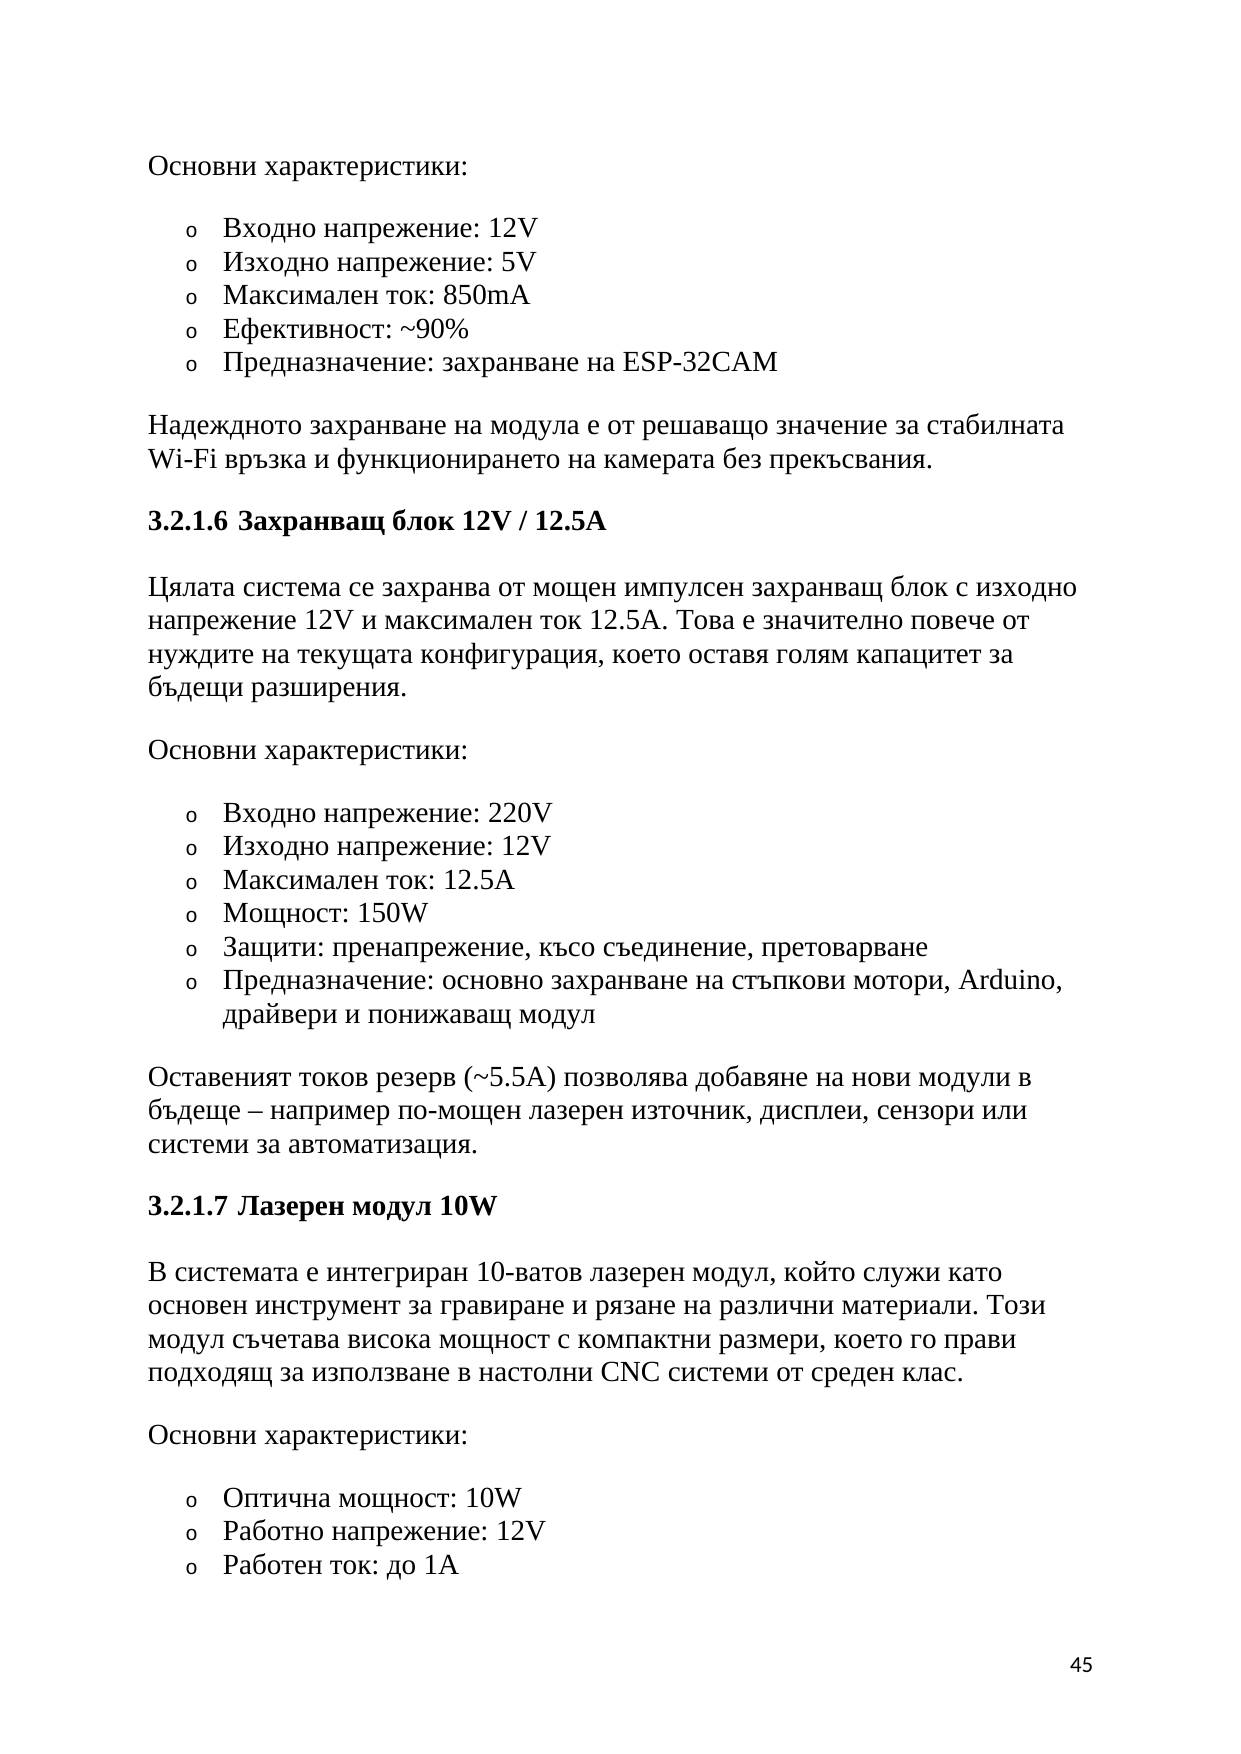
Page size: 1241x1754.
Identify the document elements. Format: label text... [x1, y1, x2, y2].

list Предназначение: основно захранване на стъпкови мотори, Arduino, драйвери и понижаващ модул [185, 962, 1093, 1029]
list Оптична мощност: 10W [185, 1480, 1093, 1513]
list Ефективност: ~90% [185, 311, 1093, 344]
list Изходно напрежение: 12V [185, 828, 1093, 862]
list Изходно напрежение: 5V [185, 244, 1093, 277]
list Максимален ток: 850mA [185, 277, 1093, 311]
list Входно напрежение: 12V [185, 210, 1093, 244]
subtitle Лазерен модул 10W [148, 1188, 1093, 1222]
text Основни характеристики: [148, 732, 1093, 766]
list Работен ток: до 1A [185, 1547, 1093, 1581]
text Основни характеристики: [148, 148, 1093, 181]
subtitle Захранващ блок 12V / 12.5A [148, 503, 1093, 537]
text Оставеният токов резерв (~5.5A) позволява добавяне на нови модули в бъдеще – например по-мощен лазерен източник, дисплеи, сензори или системи за автоматизация. [148, 1059, 1093, 1159]
text Основни характеристики: [148, 1417, 1093, 1451]
list Максимален ток: 12.5A [185, 862, 1093, 895]
list Защити: пренапрежение, късо съединение, претоварване [185, 929, 1093, 962]
list Работно напрежение: 12V [185, 1513, 1093, 1547]
list Мощност: 150W [185, 895, 1093, 929]
list Предназначение: захранване на ESP-32CAM [185, 344, 1093, 378]
text Надеждното захранване на модула е от решаващо значение за стабилната Wi-Fi връзка и функционирането на камерата без прекъсвания. [148, 407, 1093, 474]
text В системата е интегриран 10-ватов лазерен модул, който служи като основен инструмент за гравиране и рязане на различни материали. Този модул съчетава висока мощност с компактни размери, което го прави подходящ за използване в настолни CNC системи от среден клас. [148, 1254, 1093, 1388]
list Входно напрежение: 220V [185, 795, 1093, 828]
text Цялата система се захранва от мощен импулсен захранващ блок с изходно напрежение 12V и максимален ток 12.5A. Това е значително повече от нуждите на текущата конфигурация, което оставя голям капацитет за бъдещи разширения. [148, 569, 1093, 703]
